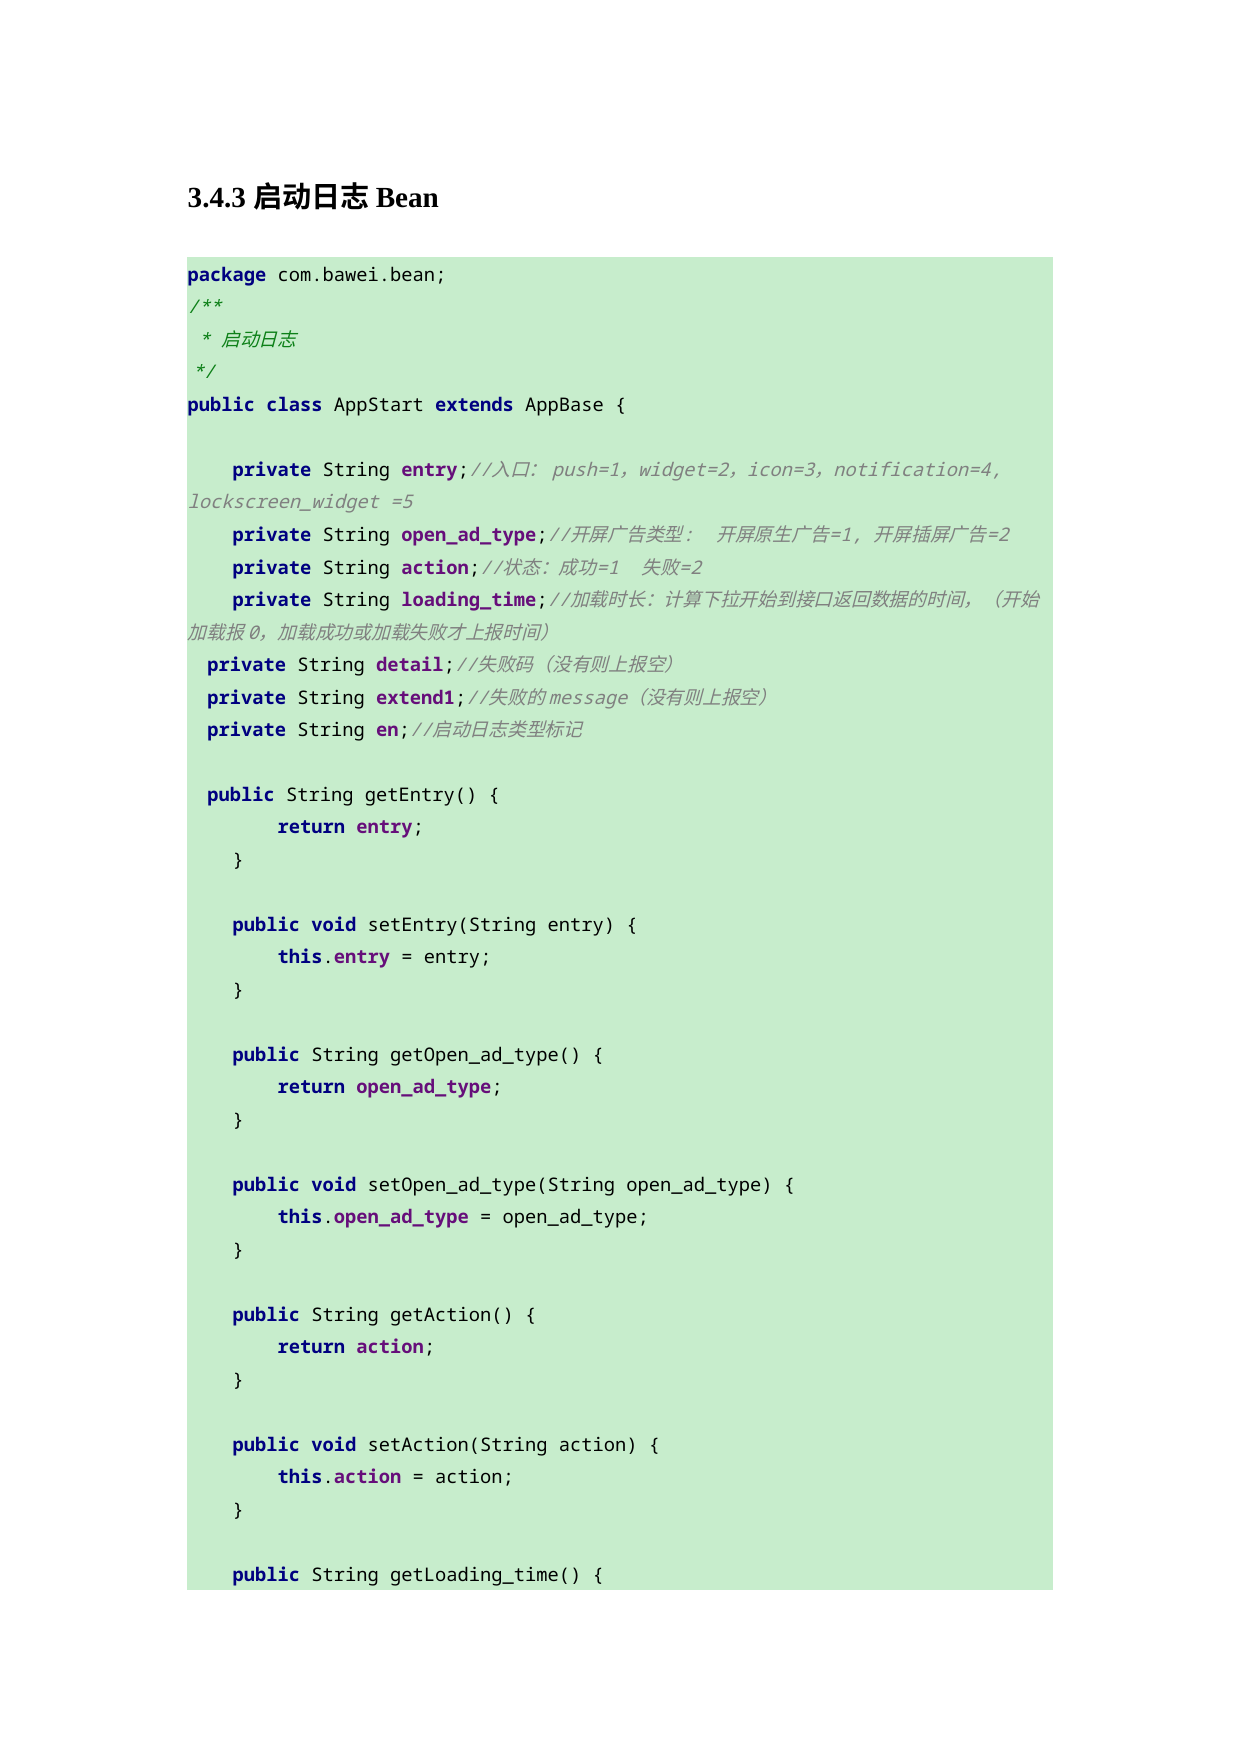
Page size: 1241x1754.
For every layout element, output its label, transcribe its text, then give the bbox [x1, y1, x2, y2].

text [187, 257, 1053, 1590]
subtitle 3.4.3 启动日志Bean [187, 162, 1053, 227]
